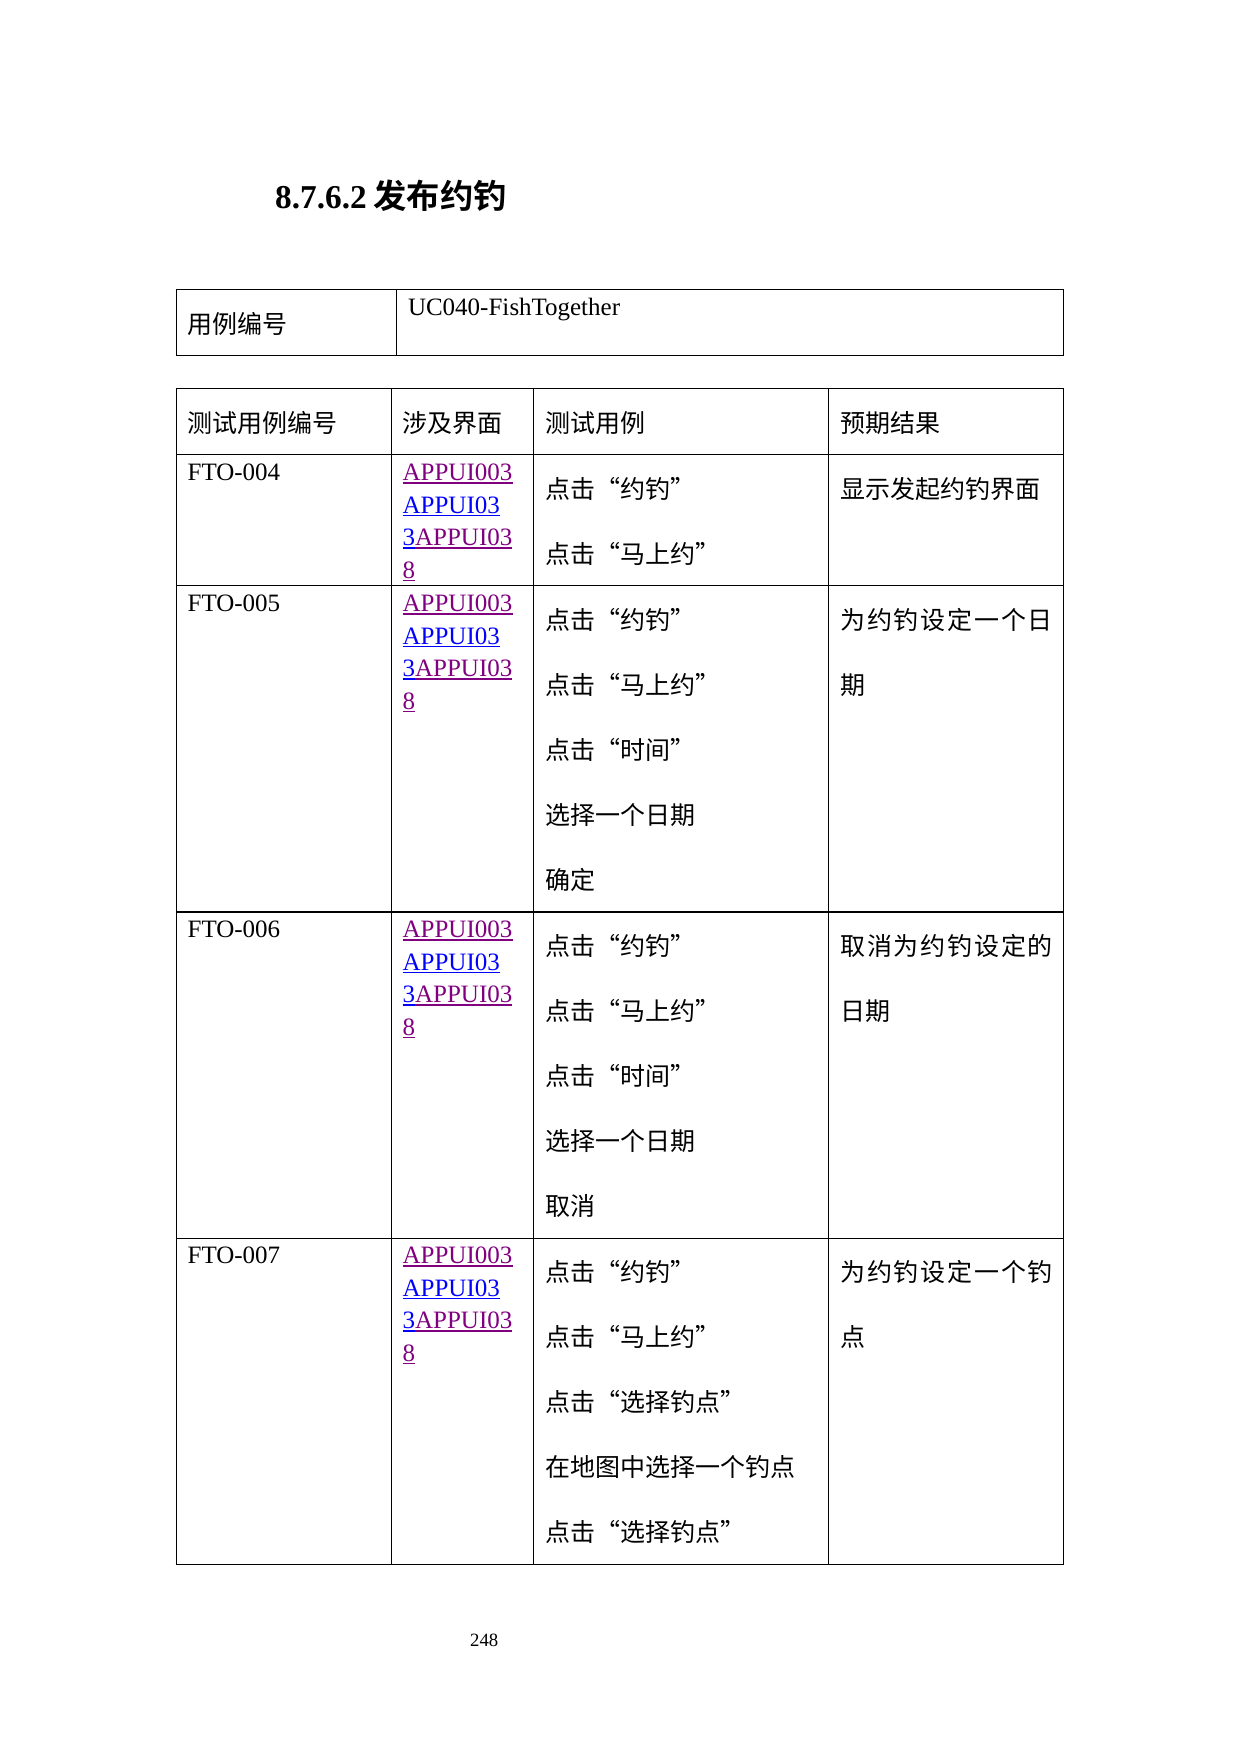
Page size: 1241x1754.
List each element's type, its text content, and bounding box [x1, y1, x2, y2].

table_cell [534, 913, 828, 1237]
subtitle 8.7.6.2发布约钓 [231, 162, 1053, 227]
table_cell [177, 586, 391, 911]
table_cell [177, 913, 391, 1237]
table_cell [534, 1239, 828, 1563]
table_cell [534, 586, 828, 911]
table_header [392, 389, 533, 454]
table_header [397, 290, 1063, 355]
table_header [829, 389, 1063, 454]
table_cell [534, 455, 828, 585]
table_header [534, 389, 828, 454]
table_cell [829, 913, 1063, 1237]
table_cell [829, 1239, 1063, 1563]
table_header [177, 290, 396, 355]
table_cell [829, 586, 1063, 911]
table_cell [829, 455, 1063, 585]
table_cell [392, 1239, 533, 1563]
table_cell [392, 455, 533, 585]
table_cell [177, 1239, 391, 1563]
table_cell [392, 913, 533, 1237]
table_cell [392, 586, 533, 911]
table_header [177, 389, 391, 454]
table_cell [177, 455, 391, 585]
